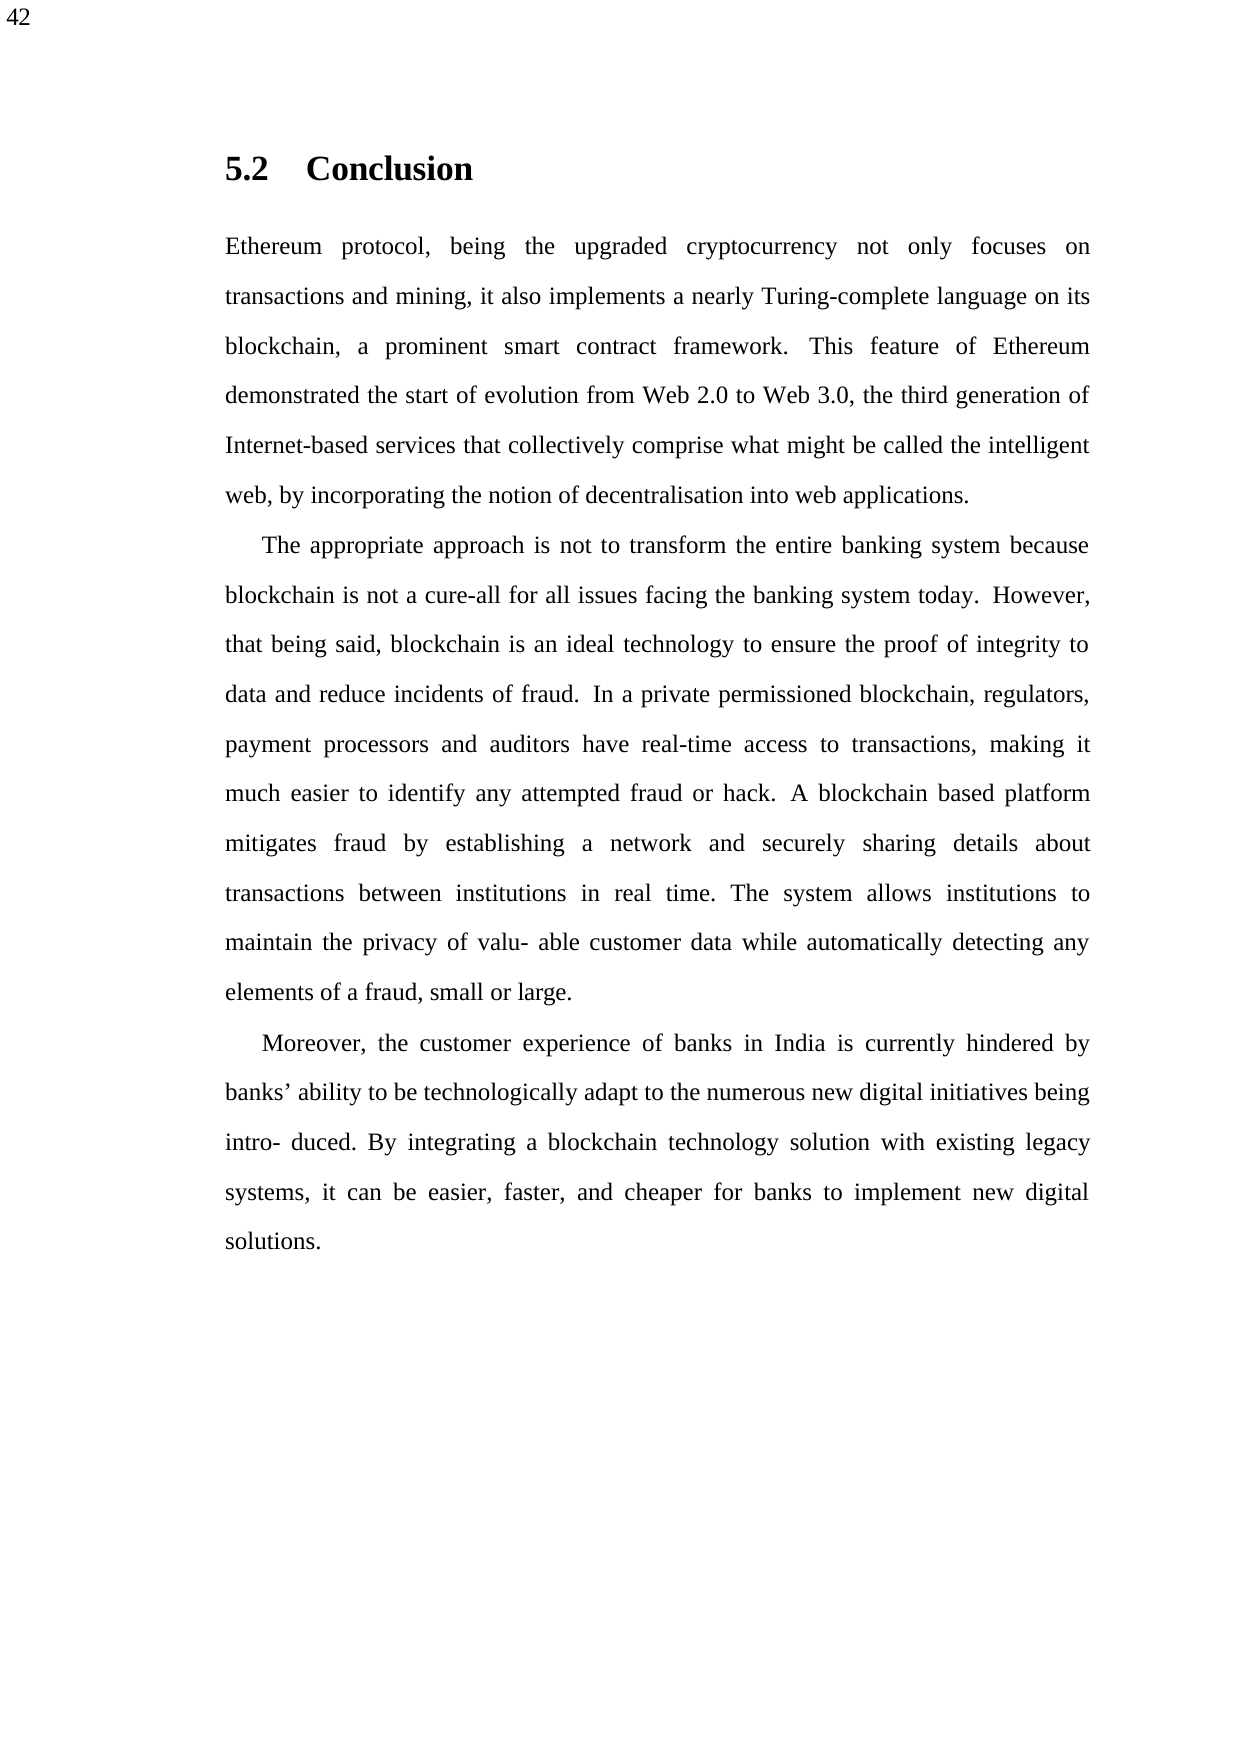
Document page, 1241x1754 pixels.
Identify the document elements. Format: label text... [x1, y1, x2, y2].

text Moreover, the customer experience of banks in India is currently hindered by banks’ ability to be technologically adapt to the numerous new digital initiatives being intro- duced. By integrating a blockchain technology solution with existing legacy systems, it can be easier, faster, and cheaper for banks to implement new digital solutions. [225, 1028, 1090, 1255]
subtitle Conclusion [225, 147, 1240, 188]
text The appropriate approach is not to transform the entire banking system because blockchain is not a cure-all for all issues facing the banking system today. However, that being said, blockchain is an ideal technology to ensure the proof of integrity to data and reduce incidents of fraud. In a private permissioned blockchain, regulators, payment processors and auditors have real-time access to transactions, making it much easier to identify any attempted fraud or hack. A blockchain based platform mitigates fraud by establishing a network and securely sharing details about transactions between institutions in real time. The system allows institutions to maintain the privacy of valu- able customer data while automatically detecting any elements of a fraud, small or large. [225, 530, 1090, 1006]
text Ethereum protocol, being the upgraded cryptocurrency not only focuses on transactions and mining, it also implements a nearly Turing-complete language on its blockchain, a prominent smart contract framework. This feature of Ethereum demonstrated the start of evolution from Web 2.0 to Web 3.0, the third generation of Internet-based services that collectively comprise what might be called the intelligent web, by incorporating the notion of decentralisation into web applications. [225, 231, 1090, 509]
